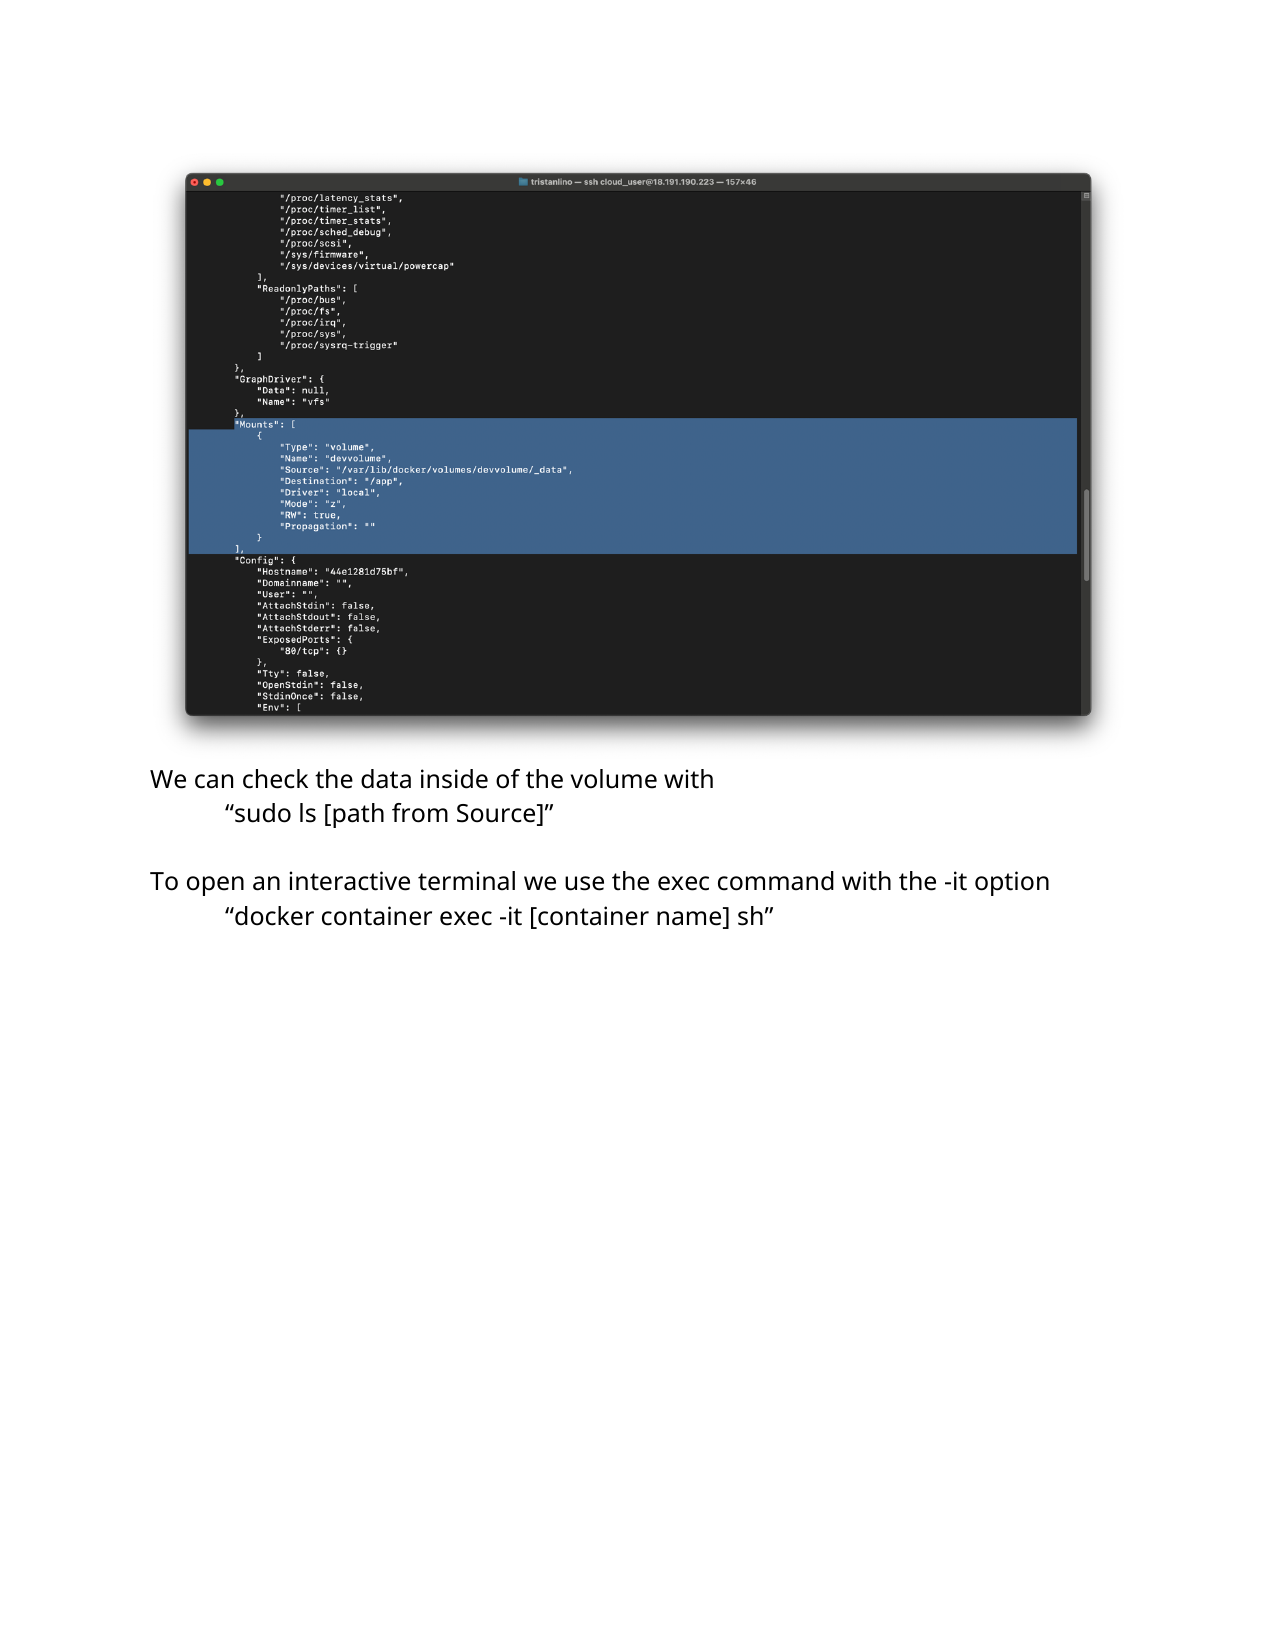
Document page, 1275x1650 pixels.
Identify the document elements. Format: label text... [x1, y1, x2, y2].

text “sudo ls [path from Source]” [150, 796, 1125, 830]
picture [150, 150, 1125, 762]
text We can check the data inside of the volume with [150, 762, 1125, 796]
text To open an interactive terminal we use the exec command with the -it option [150, 864, 1125, 898]
text “docker container exec -it [container name] sh” [150, 898, 1125, 932]
